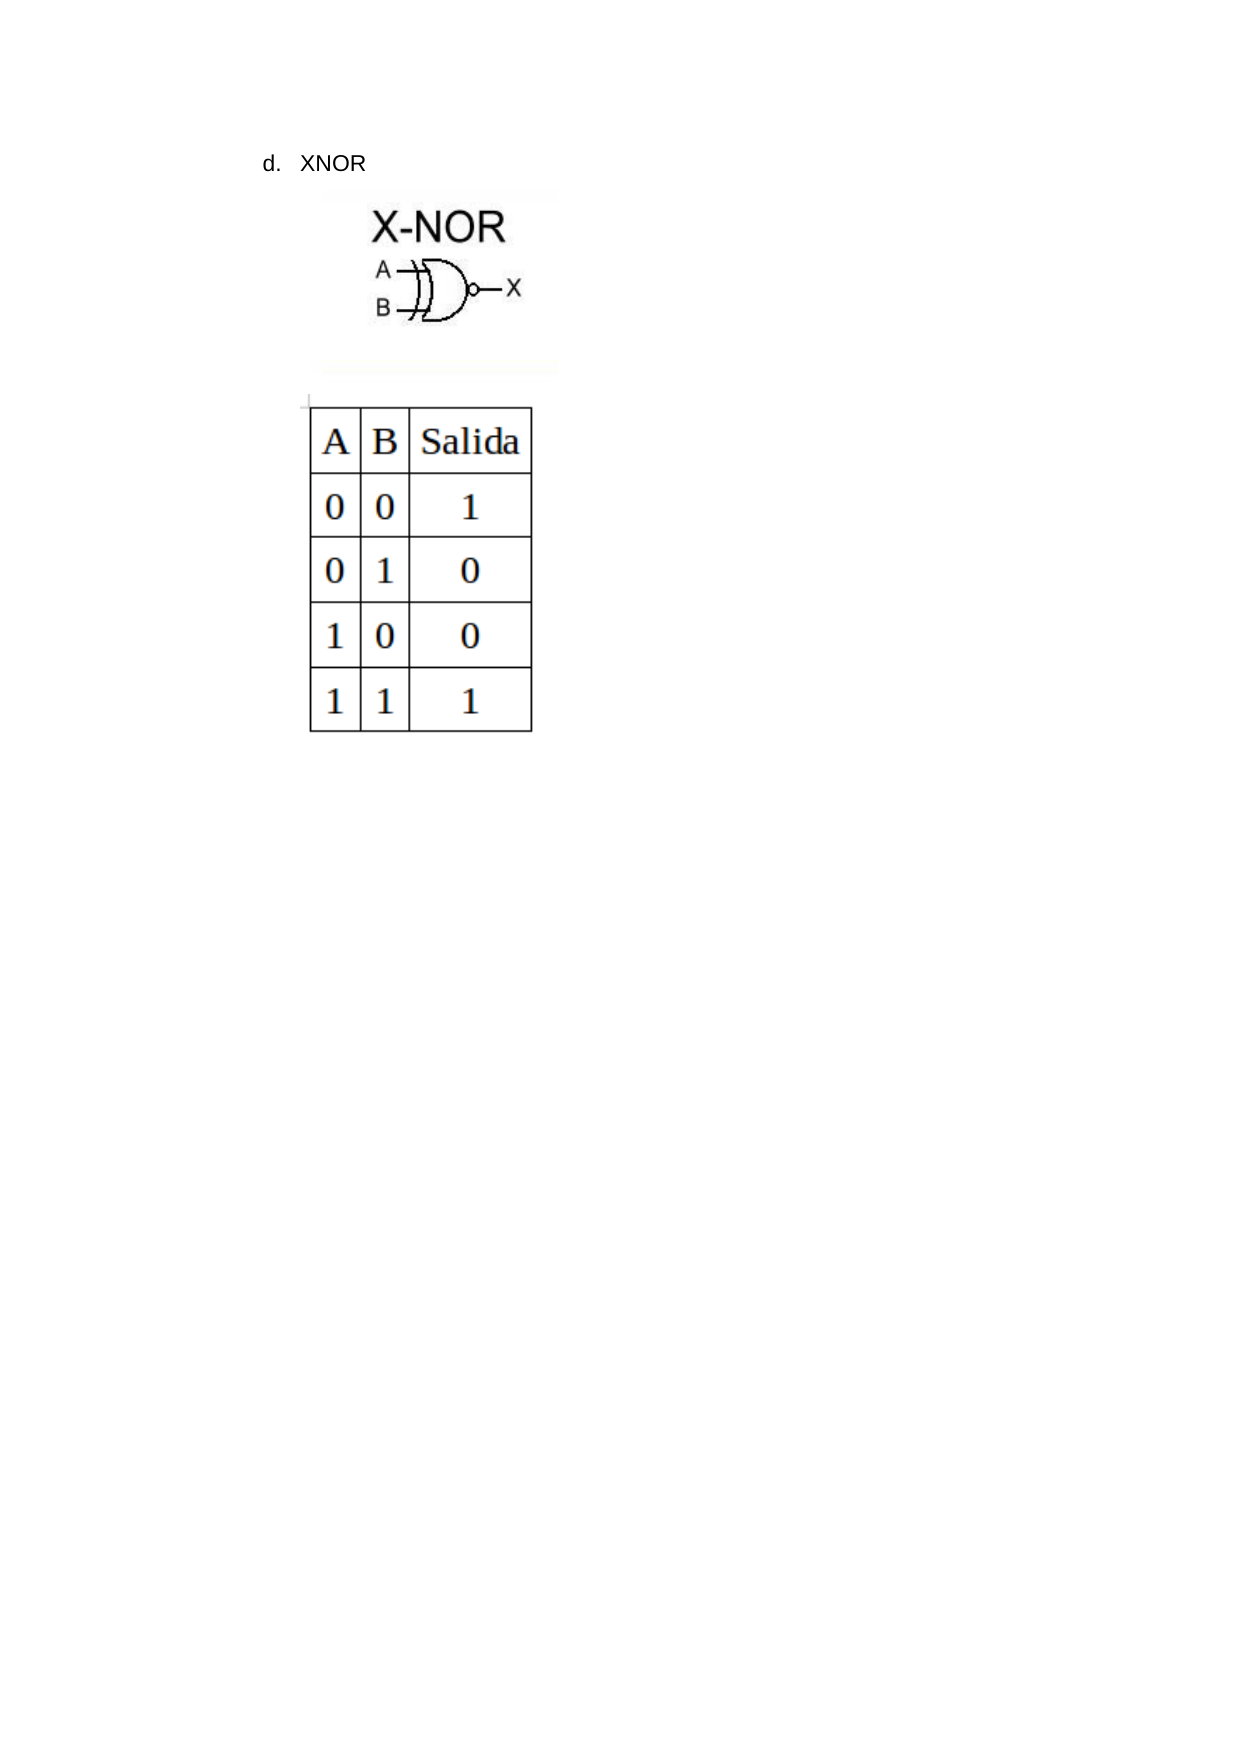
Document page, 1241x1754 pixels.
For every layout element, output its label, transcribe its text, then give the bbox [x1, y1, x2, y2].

picture [300, 180, 581, 391]
picture [300, 394, 560, 749]
list XNOR [262, 150, 1090, 176]
